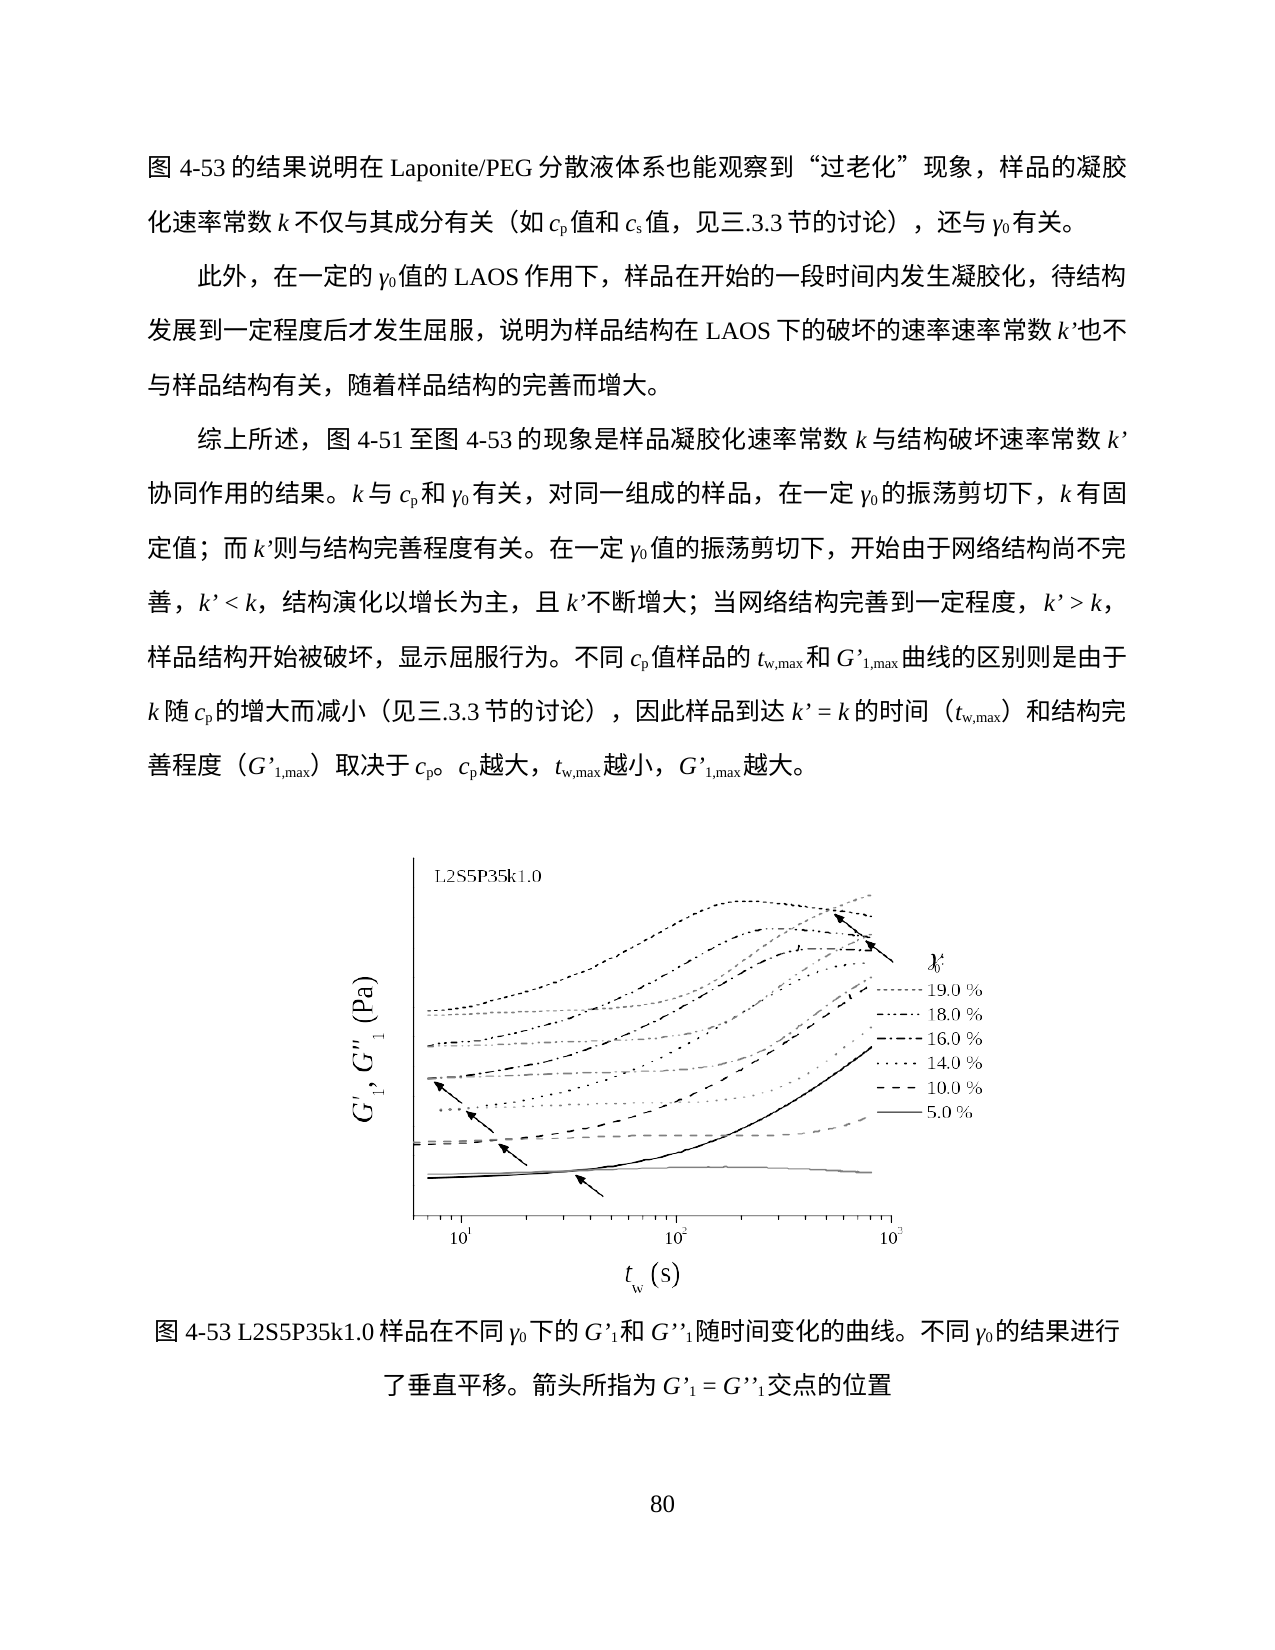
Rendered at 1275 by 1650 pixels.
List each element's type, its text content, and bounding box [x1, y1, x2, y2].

text 此外，在一定的γ0值的LAOS作用下，样品在开始的一段时间内发生凝胶化，待结构发展到一定程度后才发生屈服，说明为样品结构在LAOS下的破坏的速率速率常数k’也不与样品结构有关，随着样品结构的完善而增大。 [148, 256, 1127, 401]
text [148, 148, 1127, 238]
